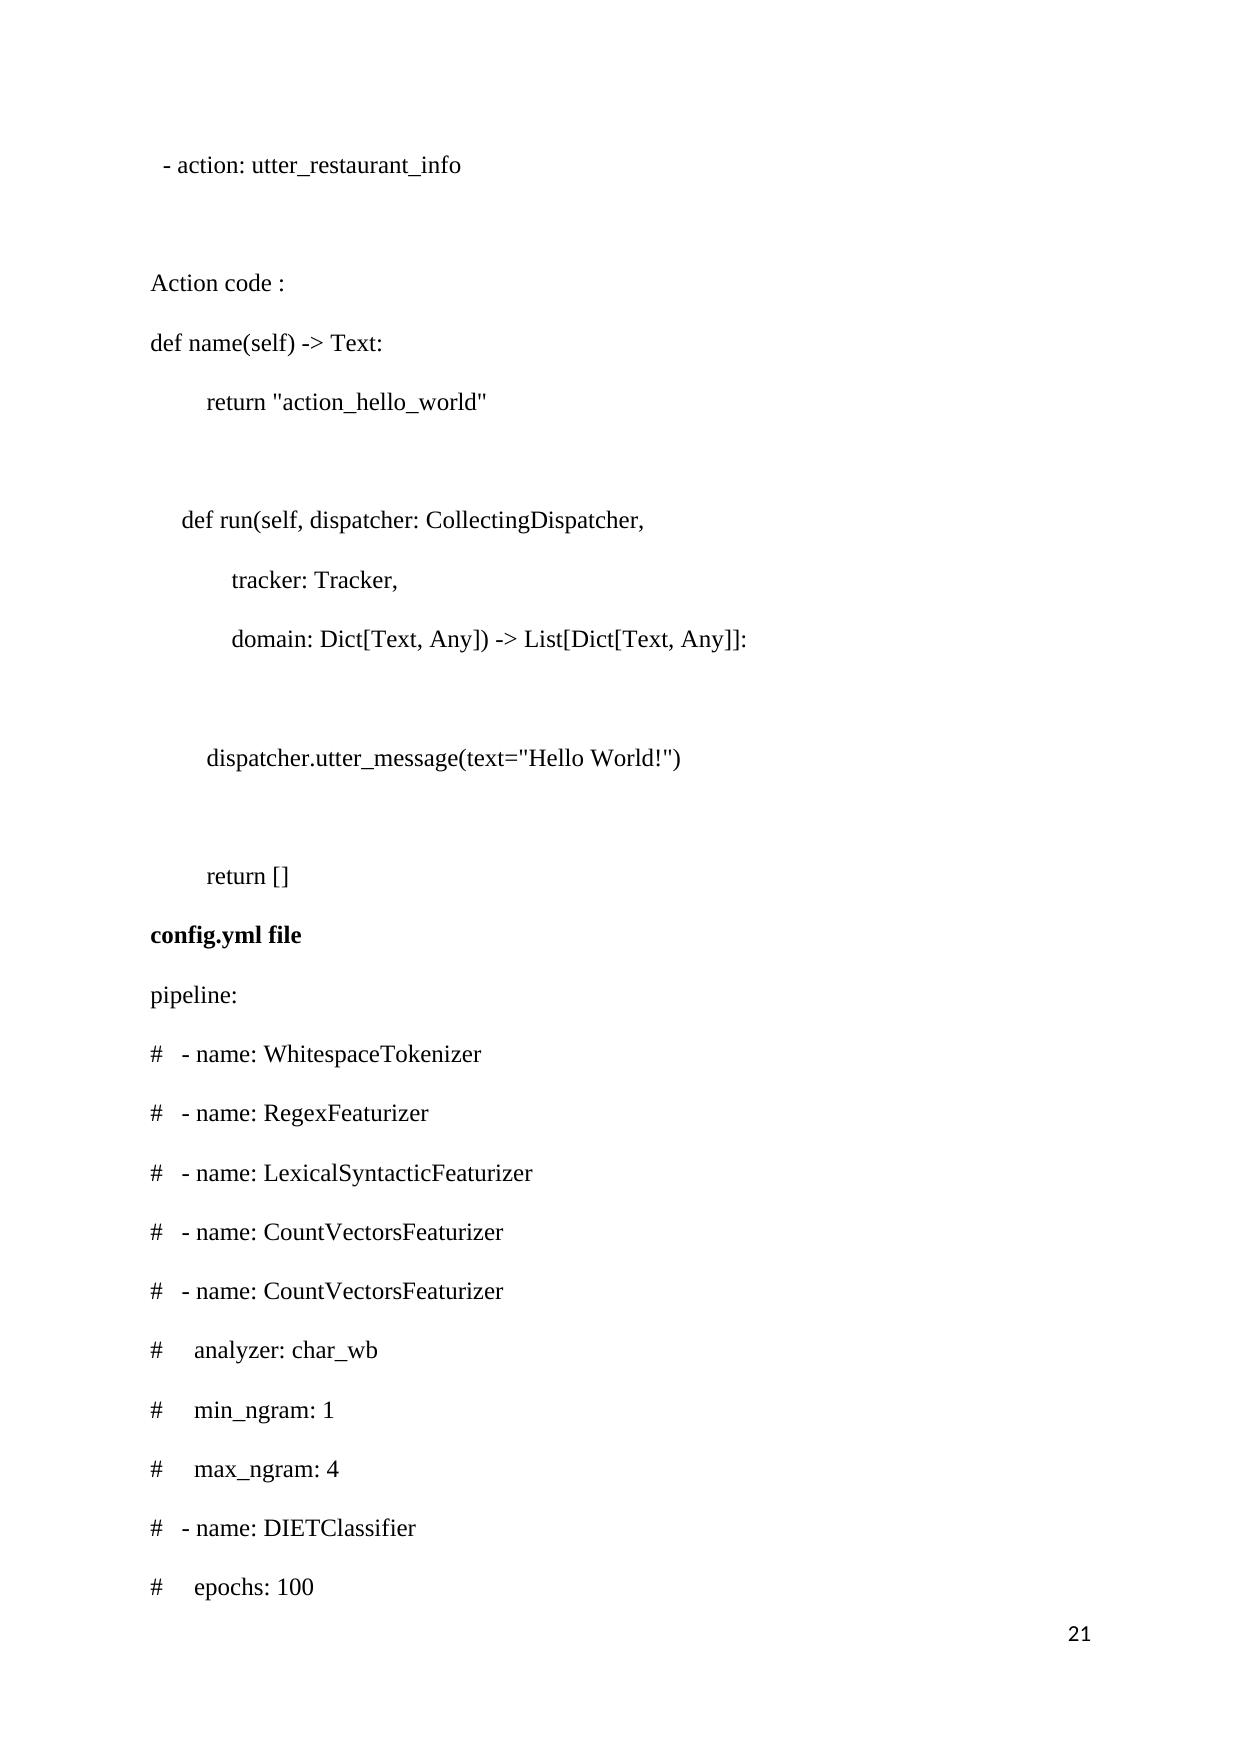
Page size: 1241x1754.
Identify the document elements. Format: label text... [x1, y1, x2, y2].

text Action code : [150, 268, 1126, 297]
text # - name: CountVectorsFeaturizer [150, 1217, 1126, 1246]
text dispatcher.utter_message(text="Hello World!") [150, 743, 1126, 771]
text tracker: Tracker, [150, 565, 1126, 594]
text # min_ngram: 1 [150, 1395, 1126, 1423]
text def run(self, dispatcher: CollectingDispatcher, [150, 506, 1126, 534]
text pipeline: [150, 980, 1126, 1008]
text # - name: WhitespaceTokenizer [150, 1039, 1126, 1068]
text domain: Dict[Text, Any]) -> List[Dict[Text, Any]]: [150, 624, 1126, 653]
text # max_ngram: 4 [150, 1454, 1126, 1483]
text # - name: RegexFeaturizer [150, 1098, 1126, 1127]
text return "action_hello_world" [150, 387, 1126, 416]
text config.yml file [150, 921, 1126, 949]
text def name(self) -> Text: [150, 328, 1126, 357]
text # - name: CountVectorsFeaturizer [150, 1276, 1126, 1305]
text # analyzer: char_wb [150, 1335, 1126, 1364]
text # - name: DIETClassifier [150, 1513, 1126, 1542]
text return [] [150, 861, 1126, 890]
text # epochs: 100 [150, 1572, 1126, 1601]
text - action: utter_restaurant_info [150, 150, 1126, 179]
text # - name: LexicalSyntacticFeaturizer [150, 1158, 1126, 1186]
